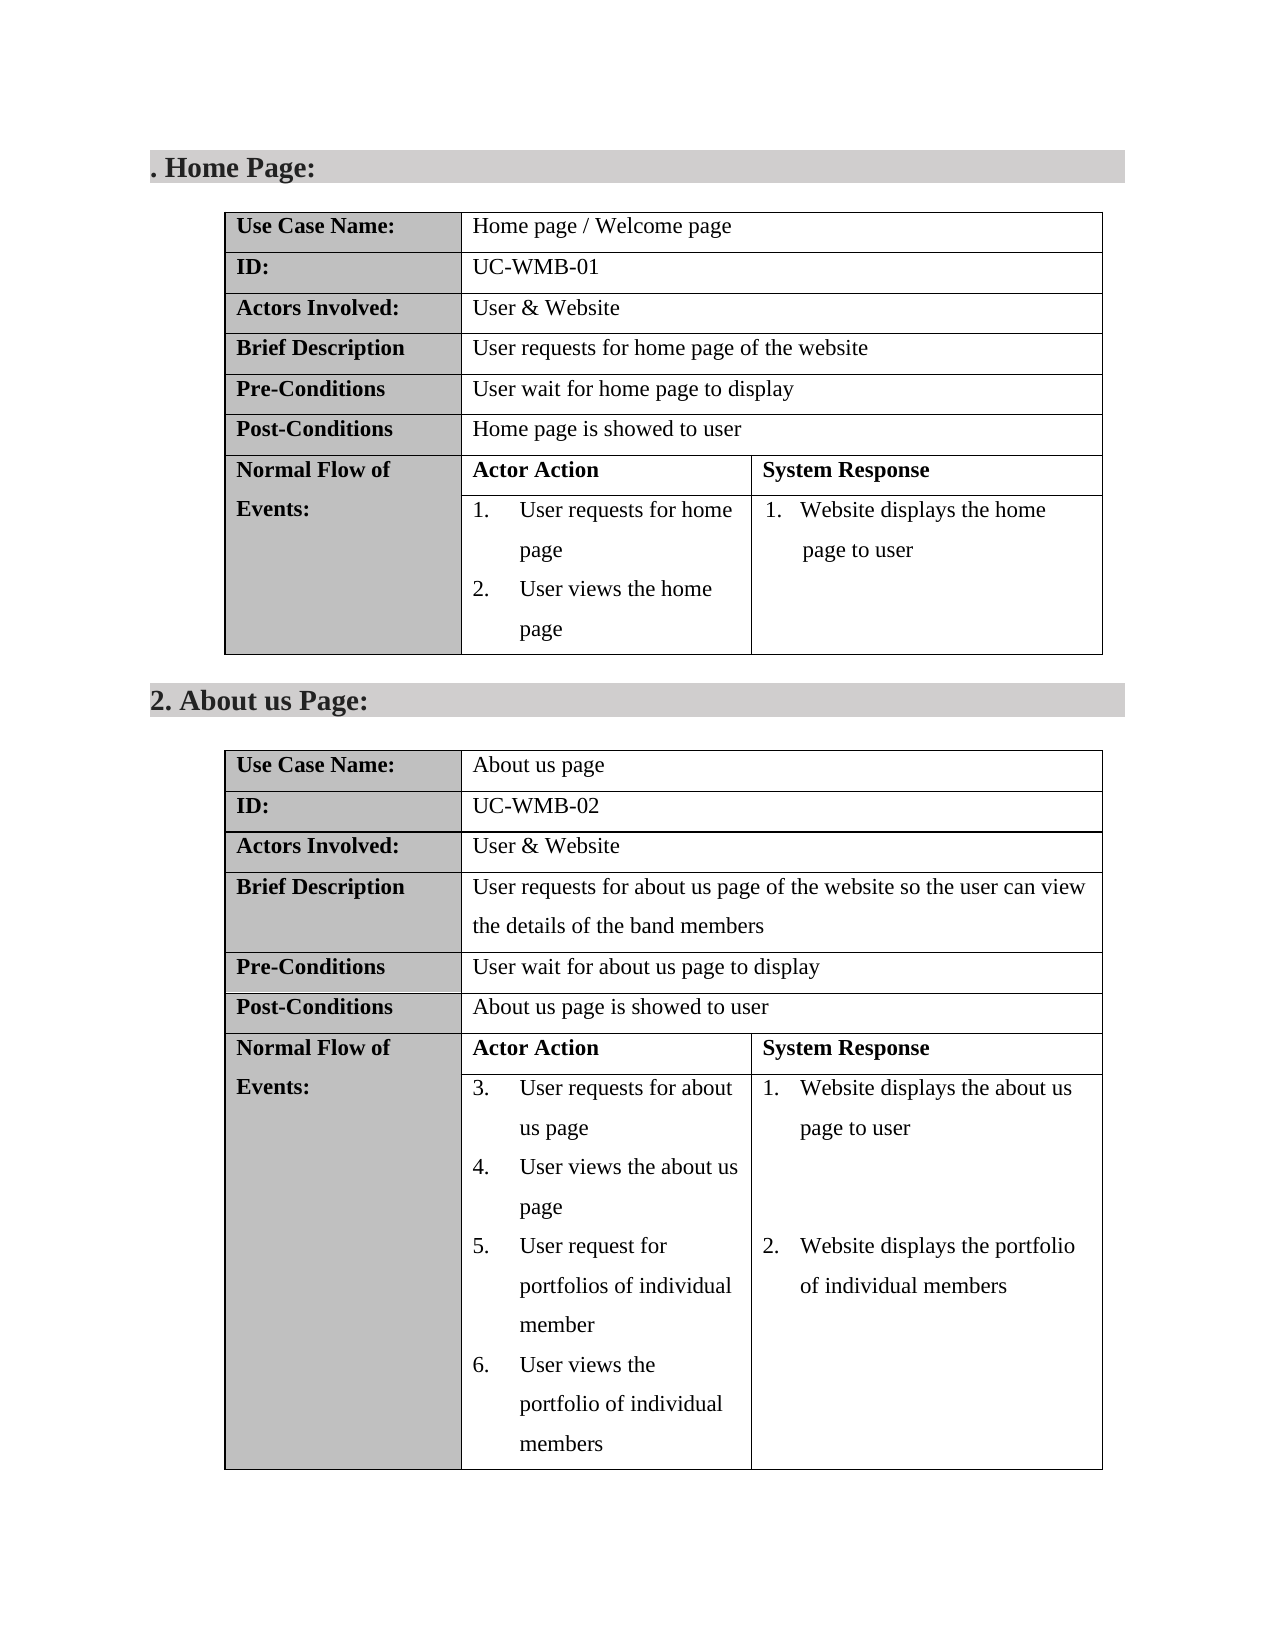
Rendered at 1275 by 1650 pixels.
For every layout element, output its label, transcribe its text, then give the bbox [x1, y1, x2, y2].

table_cell User requests for home page of the website [462, 334, 1102, 374]
table_cell About us page is showed to user [462, 994, 1102, 1033]
table_cell User & Website [462, 294, 1102, 333]
table_cell Post-Conditions [226, 415, 461, 455]
table_cell Actor Action [462, 1034, 751, 1073]
table_cell User requests for about us page User views the about us page User request for portfolios of individual member User views the portfolio of individual members [462, 1075, 751, 1469]
table_cell Brief Description [226, 873, 461, 952]
table_cell Actors Involved: [226, 294, 461, 333]
table_cell User & Website [462, 833, 1102, 872]
text . Home Page: [150, 150, 1125, 183]
table_cell UC-WMB-01 [462, 253, 1102, 293]
table_cell Post-Conditions [226, 994, 461, 1033]
table_cell Pre-Conditions [226, 375, 461, 414]
table_cell Brief Description [226, 334, 461, 374]
table_cell ID: [226, 792, 461, 831]
table_header Use Case Name: [226, 751, 461, 791]
table_cell Normal Flow of Events: [226, 1034, 461, 1469]
table_cell UC-WMB-02 [462, 792, 1102, 831]
table_cell System Response [752, 1034, 1102, 1073]
table_cell Normal Flow of Events: [226, 456, 461, 654]
table_cell User requests for home page User views the home page [462, 496, 751, 654]
table_header Use Case Name: [226, 213, 461, 252]
table_cell Pre-Conditions [226, 953, 461, 992]
table_cell ID: [226, 253, 461, 293]
table_cell Actors Involved: [226, 833, 461, 872]
table_cell Home page is showed to user [462, 415, 1102, 455]
table_cell Website displays the home page to user [752, 496, 1102, 654]
table_cell User requests for about us page of the website so the user can view the details of the band members [462, 873, 1102, 952]
table_cell System Response [752, 456, 1102, 495]
table_cell User wait for home page to display [462, 375, 1102, 414]
table_header Home page / Welcome page [462, 213, 1102, 252]
text 2. About us Page: [150, 683, 1125, 717]
table_cell User wait for about us page to display [462, 953, 1102, 992]
table_cell Website displays the about us page to user Website displays the portfolio of individual members [752, 1075, 1102, 1469]
table_cell Actor Action [462, 456, 751, 495]
table_header About us page [462, 751, 1102, 791]
